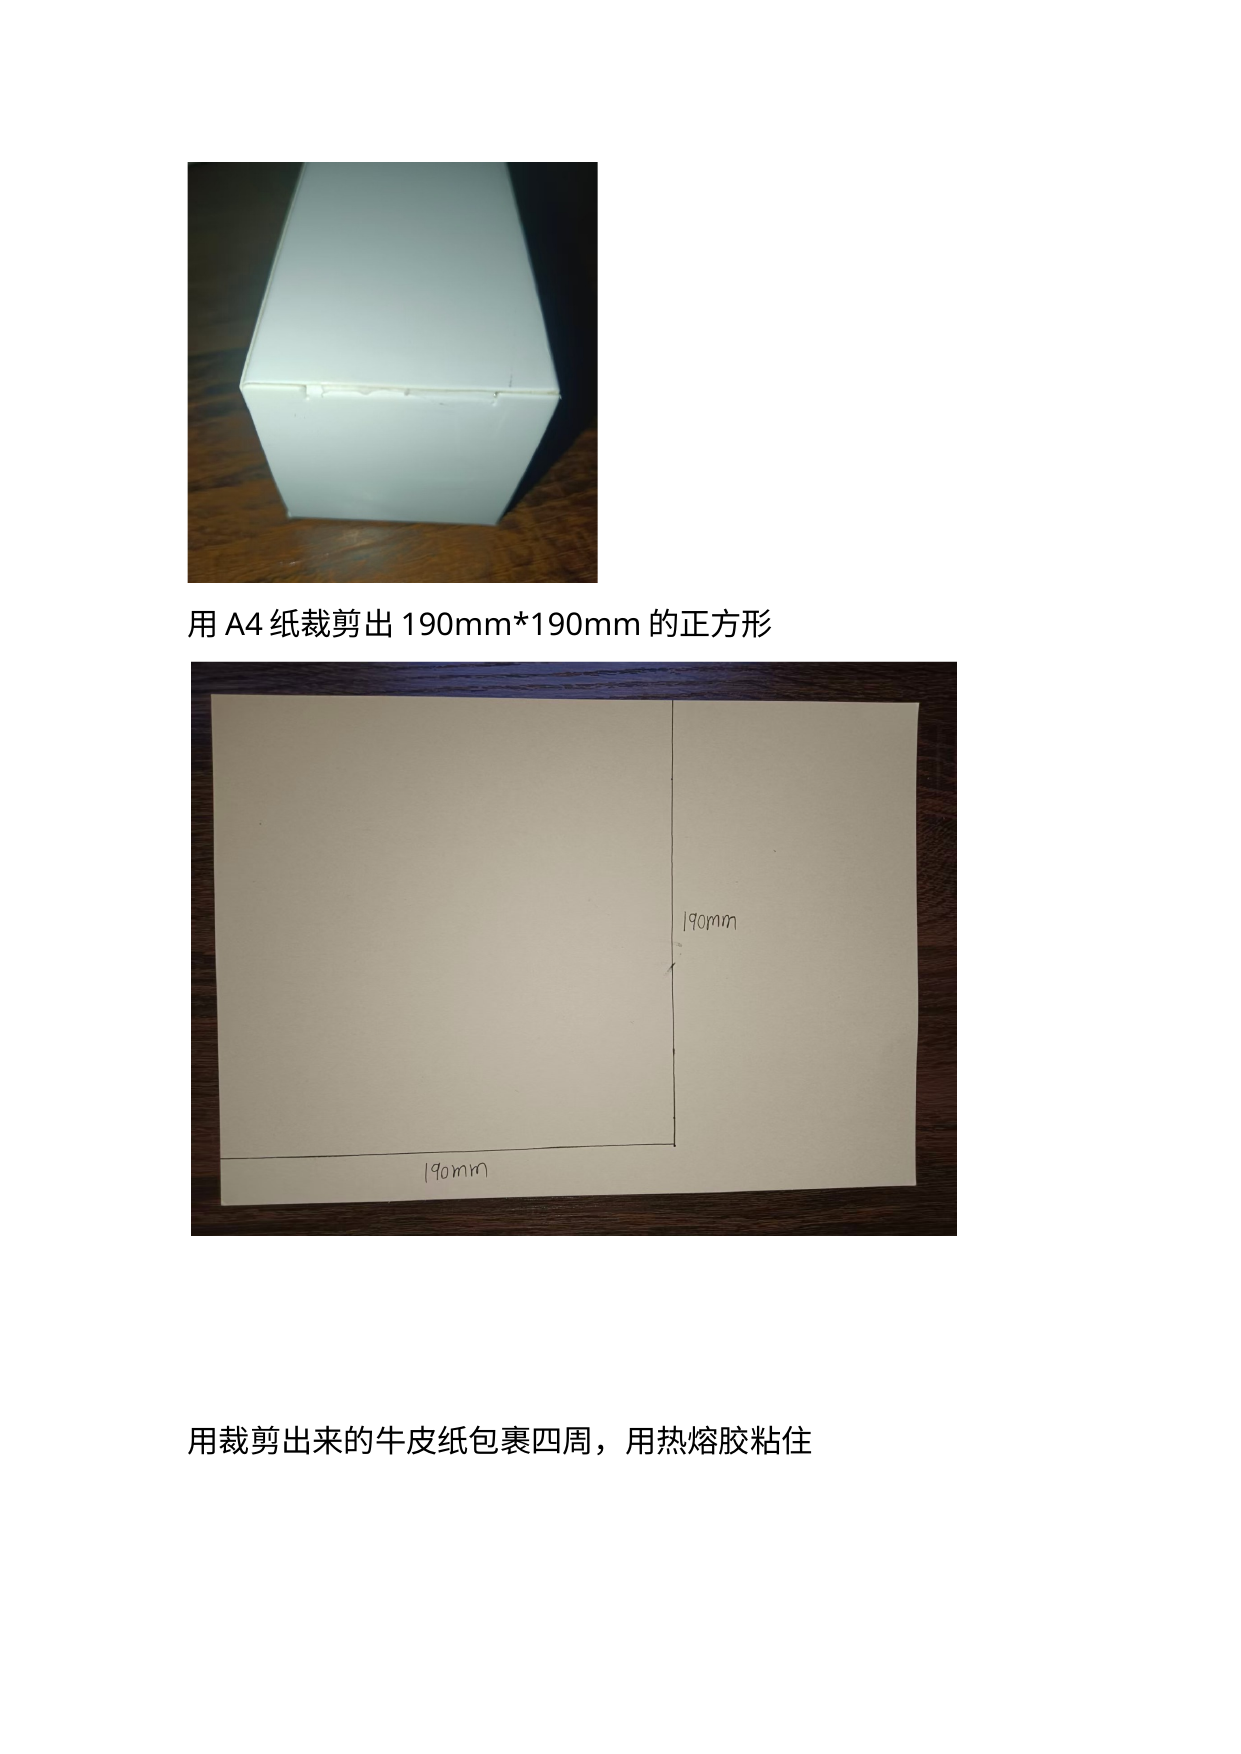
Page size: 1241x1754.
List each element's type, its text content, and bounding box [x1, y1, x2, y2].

text 用A4纸裁剪出190mm*190mm的正方形 [187, 589, 1053, 654]
picture [187, 162, 598, 583]
picture [191, 662, 956, 1236]
text 用裁剪出来的牛皮纸包裹四周，用热熔胶粘住 [187, 1406, 1053, 1471]
